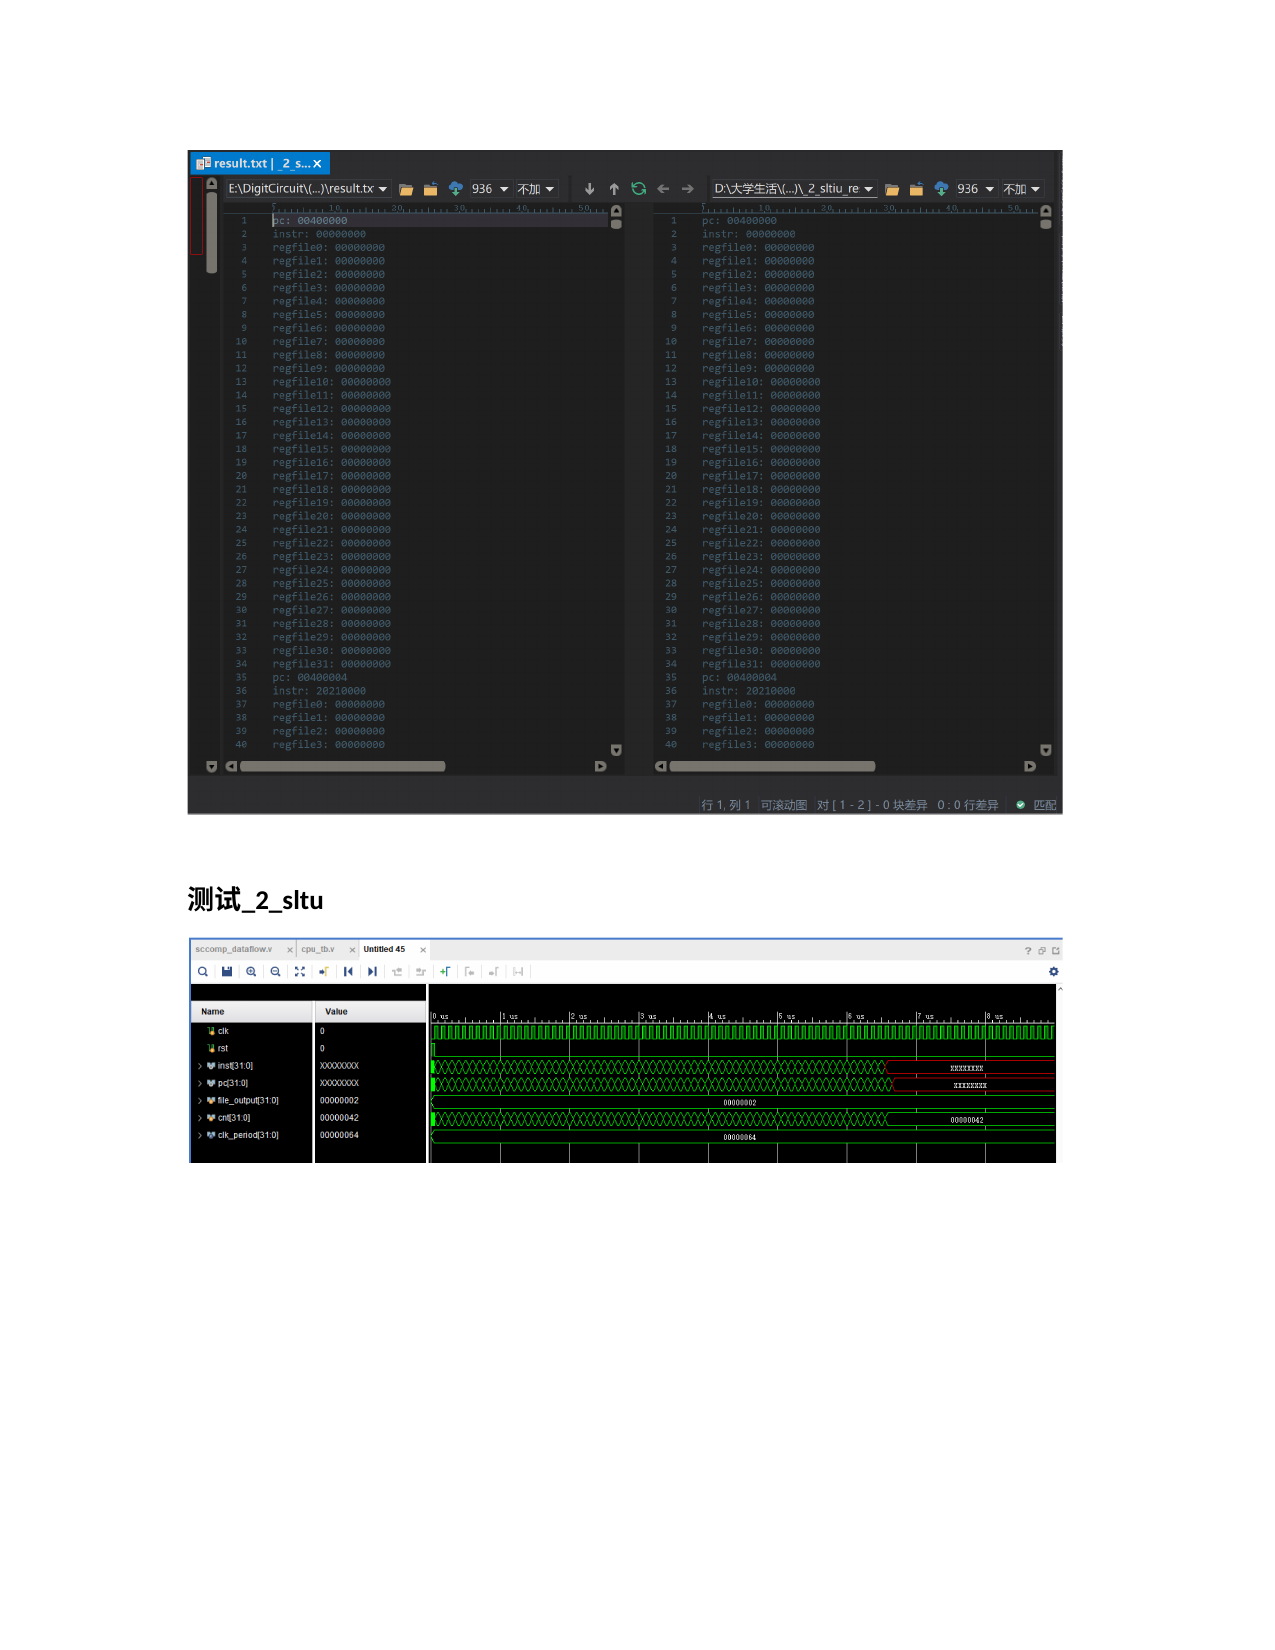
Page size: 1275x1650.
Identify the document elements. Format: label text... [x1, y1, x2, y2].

picture [187, 936, 1063, 1163]
subtitle 测试_2_sltu [187, 881, 1087, 917]
picture [187, 150, 1063, 815]
